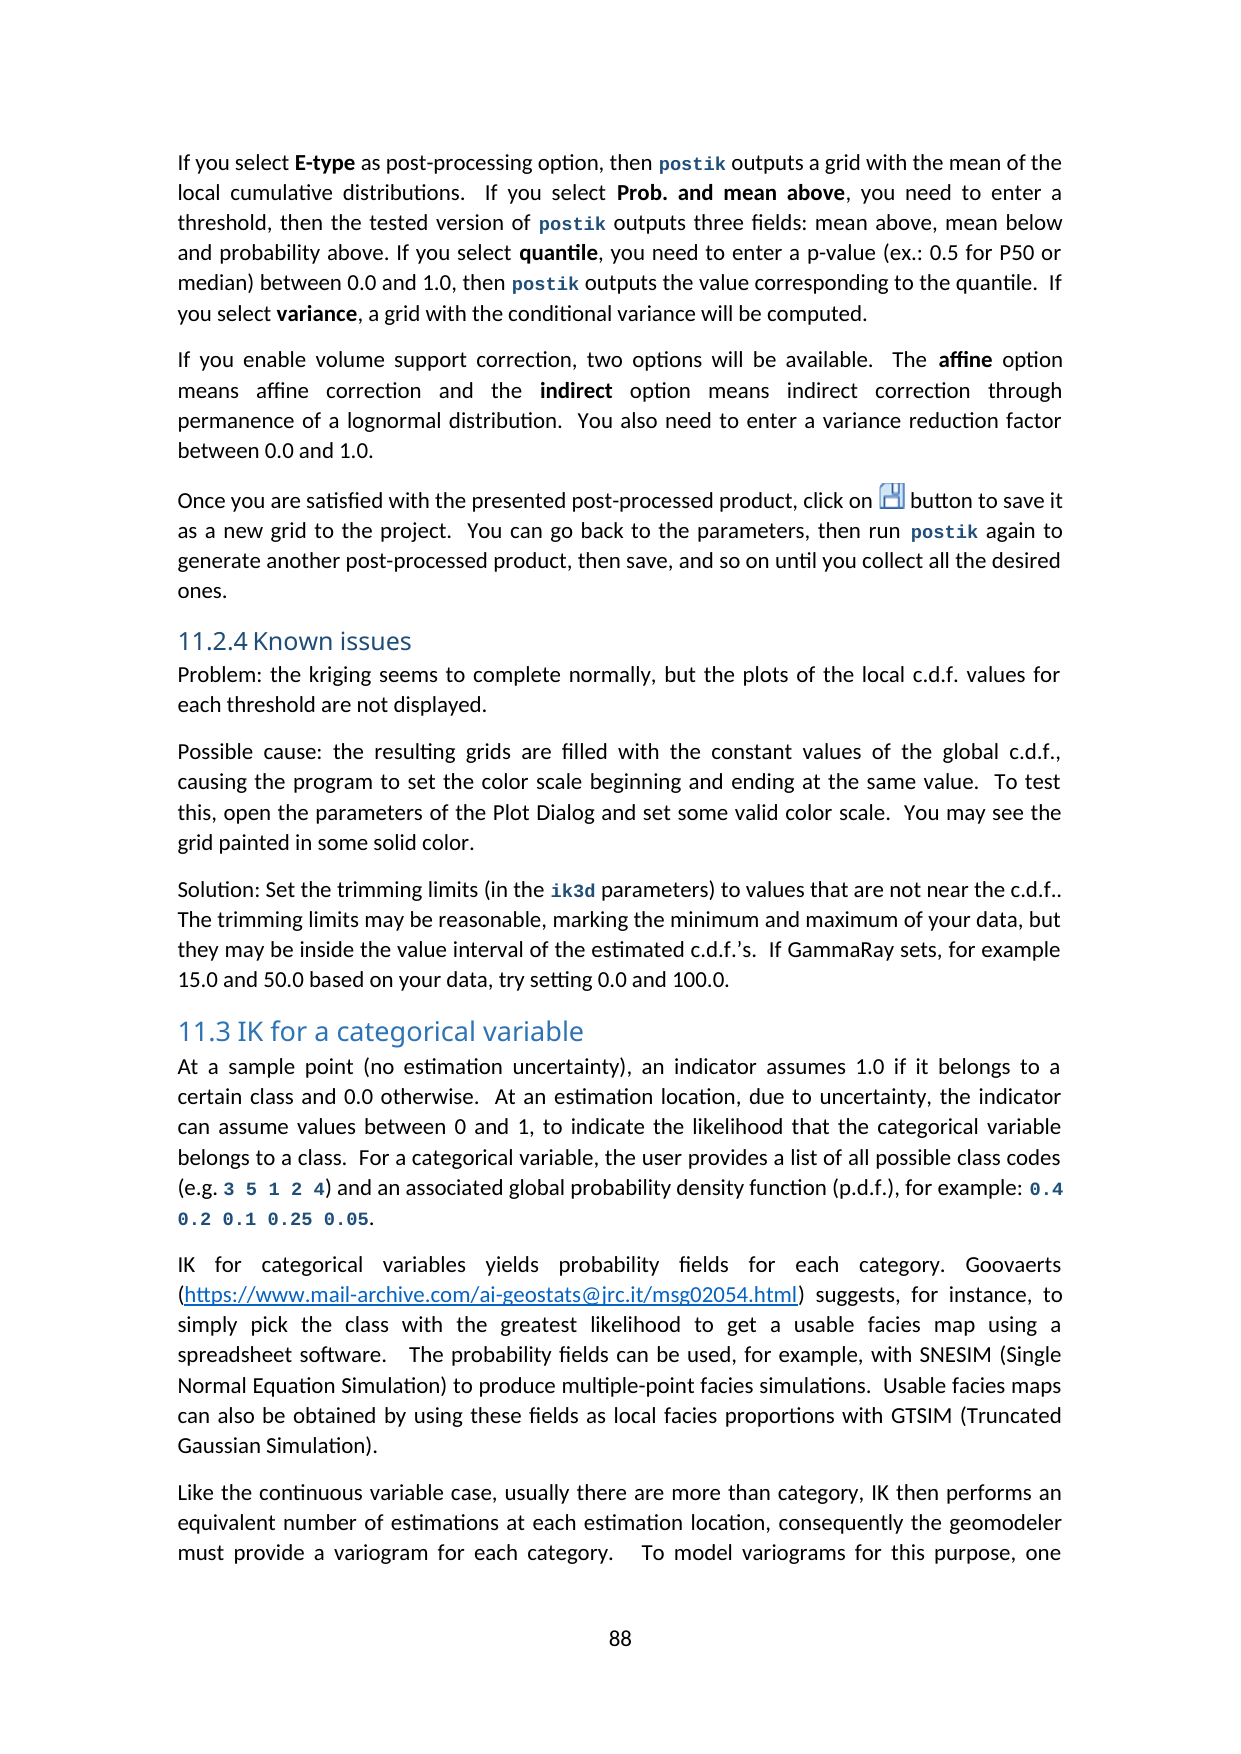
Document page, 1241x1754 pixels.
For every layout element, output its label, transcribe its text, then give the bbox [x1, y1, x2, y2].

subtitle Known issues [177, 623, 1063, 657]
text Problem: the kriging seems to complete normally, but the plots of the local c.d.f. values for each threshold are not displayed. [177, 660, 1063, 718]
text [177, 1478, 1063, 1567]
subtitle IK for a categorical variable [177, 1012, 1063, 1049]
text Possible cause: the resulting grids are filled with the constant values of the global c.d.f., causing the program to set the color scale beginning and ending at the same value. To test this, open the parameters of the Plot Dialog and set some valid color scale. You may see the grid painted in some solid color. [177, 737, 1063, 856]
text Solution: Set the trimming limits (in the ik3d parameters) to values that are not near the c.d.f.. The trimming limits may be reasonable, marking the minimum and maximum of your data, but they may be inside the value interval of the estimated c.d.f.’s. If GammaRay sets, for example 15.0 and 50.0 based on your data, try setting 0.0 and 100.0. [177, 875, 1063, 993]
picture [879, 483, 905, 509]
text Once you are satisfied with the presented post-processed product, click on button to save it as a new grid to the project. You can go back to the parameters, then run postik again to generate another post-processed product, then save, and so on until you collect all the desired ones. [177, 483, 1063, 604]
text If you select E-type as post-processing option, then postik outputs a grid with the mean of the local cumulative distributions. If you select Prob. and mean above, you need to enter a threshold, then the tested version of postik outputs three fields: mean above, mean below and probability above. If you select quantile, you need to enter a p-value (ex.: 0.5 for P50 or median) between 0.0 and 1.0, then postik outputs the value corresponding to the quantile. If you select variance, a grid with the conditional variance will be computed. [177, 148, 1063, 327]
text At a sample point (no estimation uncertainty), an indicator assumes 1.0 if it belongs to a certain class and 0.0 otherwise. At an estimation location, due to uncertainty, the indicator can assume values between 0 and 1, to indicate the likelihood that the categorical variable belongs to a class. For a categorical variable, the user provides a list of all possible class codes (e.g. 3 5 1 2 4) and an associated global probability density function (p.d.f.), for example: 0.4 0.2 0.1 0.25 0.05. [177, 1052, 1063, 1231]
text If you enable volume support correction, two options will be available. The affine option means affine correction and the indirect option means indirect correction through permanence of a lognormal distribution. You also need to enter a variance reduction factor between 0.0 and 1.0. [177, 346, 1063, 464]
text IK for categorical variables yields probability fields for each category. Goovaerts (https://www.mail-archive.com/ai-geostats@jrc.it/msg02054.html) suggests, for instance, to simply pick the class with the greatest likelihood to get a usable facies map using a spreadsheet software. The probability fields can be used, for example, with SNESIM (Single Normal Equation Simulation) to produce multiple-point facies simulations. Usable facies maps can also be obtained by using these fields as local facies proportions with GTSIM (Truncated Gaussian Simulation). [177, 1250, 1063, 1459]
